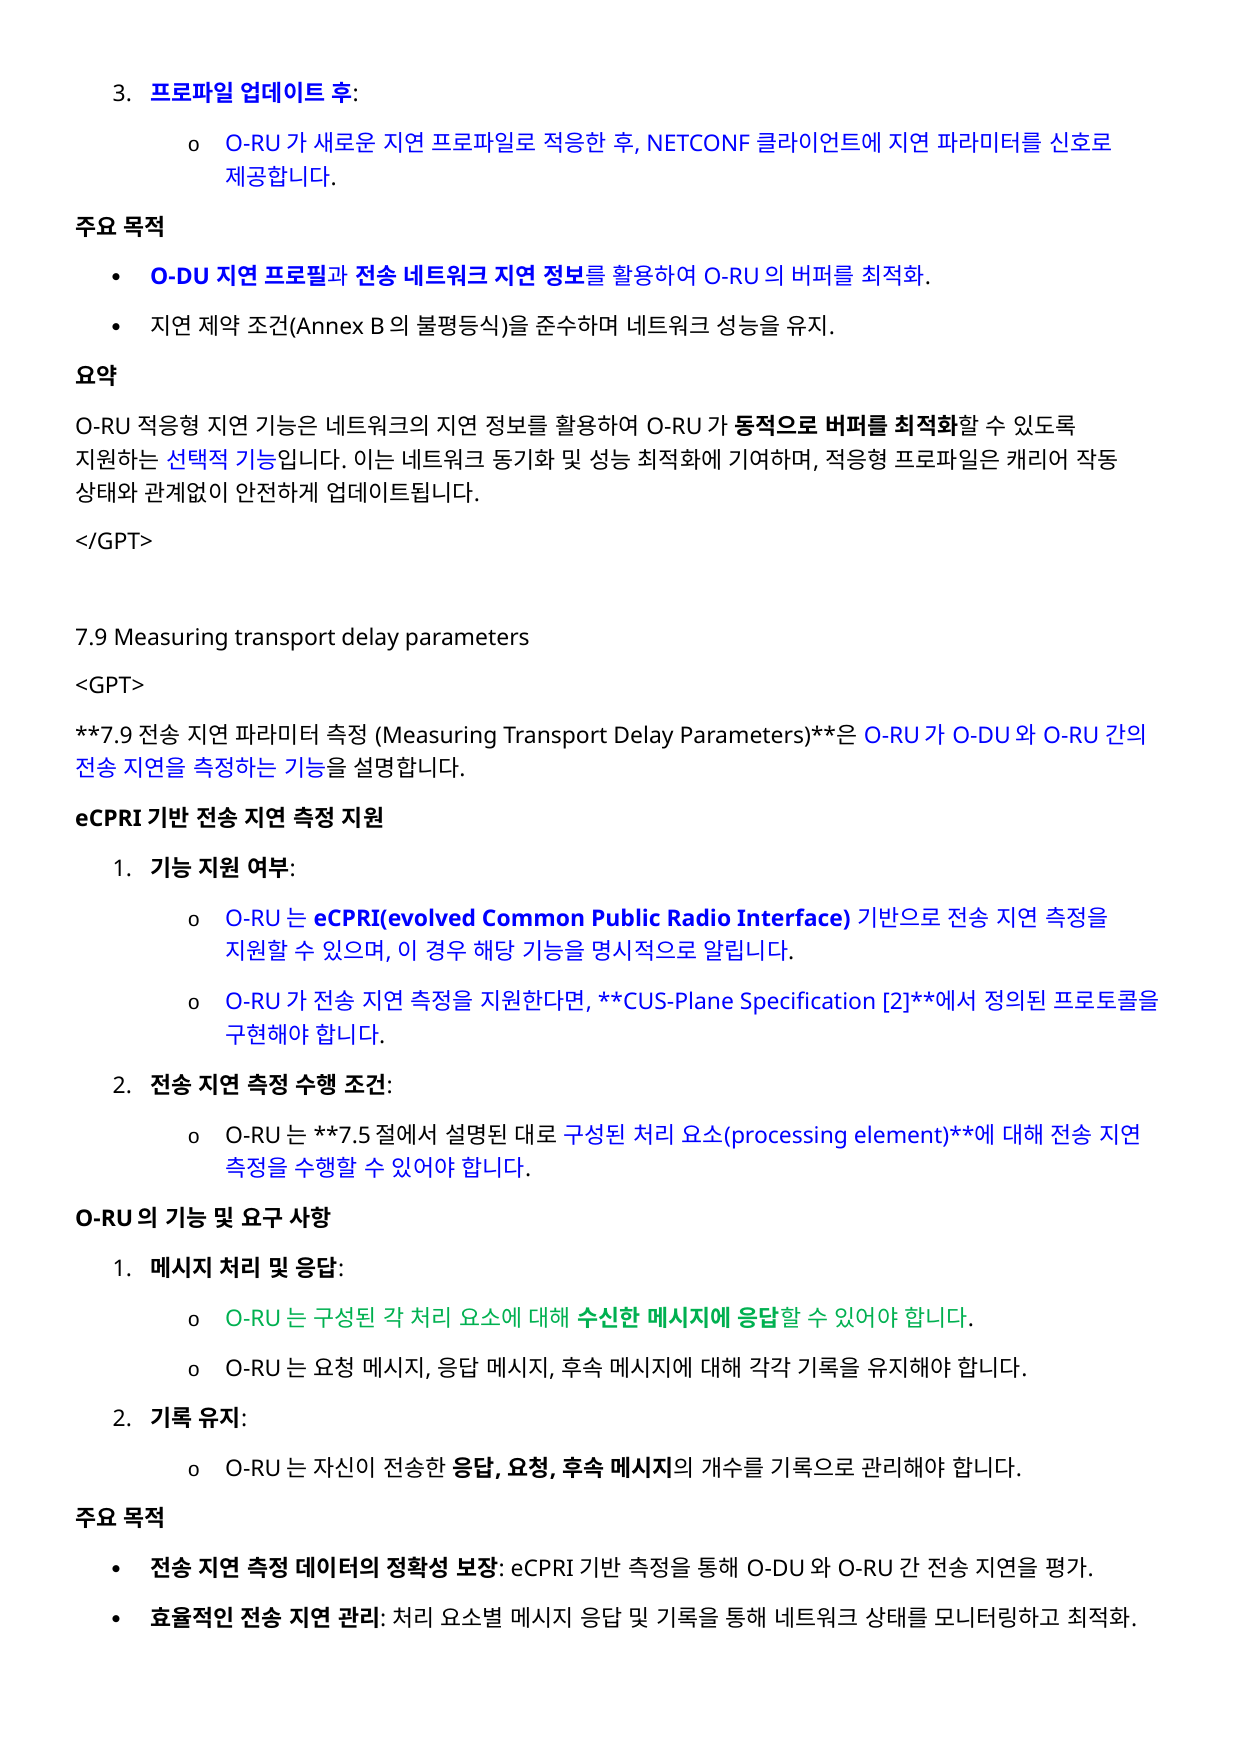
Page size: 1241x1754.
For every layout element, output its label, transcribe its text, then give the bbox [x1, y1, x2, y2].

list O-RU는 **7.5절에서 설명된 대로 구성된 처리 요소(processing element)**에 대해 전송 지연 측정을 수행할 수 있어야 합니다. [187, 1116, 1165, 1183]
list 전송 지연 측정 수행 조건: [112, 1066, 1165, 1100]
list O-RU가 전송 지연 측정을 지원한다면, **CUS-Plane Specification [2]**에서 정의된 프로토콜을 구현해야 합니다. [187, 983, 1165, 1050]
list 메시지 처리 및 응답: [112, 1250, 1165, 1283]
list 지연 제약 조건(Annex B의 불평등식)을 준수하며 네트워크 성능을 유지. [112, 308, 1165, 342]
text 주요 목적 [75, 1500, 1165, 1533]
text **7.9 전송 지연 파라미터 측정 (Measuring Transport Delay Parameters)**은 O-RU가 O-DU와 O-RU 간의 전송 지연을 측정하는 기능을 설명합니다. [75, 716, 1165, 783]
text 주요 목적 [75, 208, 1165, 242]
text 요약 [75, 358, 1165, 391]
list 기록 유지: [112, 1400, 1165, 1433]
text O-RU 적응형 지연 기능은 네트워크의 지연 정보를 활용하여 O-RU가 동적으로 버퍼를 최적화할 수 있도록 지원하는 선택적 기능입니다. 이는 네트워크 동기화 및 성능 최적화에 기여하며, 적응형 프로파일은 캐리어 작동 상태와 관계없이 안전하게 업데이트됩니다. [75, 408, 1165, 508]
text </GPT> [75, 525, 1165, 556]
list O-RU가 새로운 지연 프로파일로 적응한 후, NETCONF 클라이언트에 지연 파라미터를 신호로 제공합니다. [187, 125, 1165, 192]
text <GPT> [75, 668, 1165, 700]
list 프로파일 업데이트 후: [112, 75, 1165, 108]
list O-RU는 요청 메시지, 응답 메시지, 후속 메시지에 대해 각각 기록을 유지해야 합니다. [187, 1350, 1165, 1383]
list 효율적인 전송 지연 관리: 처리 요소별 메시지 응답 및 기록을 통해 네트워크 상태를 모니터링하고 최적화. [112, 1600, 1165, 1633]
list O-RU는 구성된 각 처리 요소에 대해 수신한 메시지에 응답할 수 있어야 합니다. [187, 1300, 1165, 1333]
text eCPRI 기반 전송 지연 측정 지원 [75, 800, 1165, 833]
text O-RU의 기능 및 요구 사항 [75, 1200, 1165, 1233]
list O-DU 지연 프로필과 전송 네트워크 지연 정보를 활용하여 O-RU의 버퍼를 최적화. [112, 258, 1165, 292]
list O-RU는 자신이 전송한 응답, 요청, 후속 메시지의 개수를 기록으로 관리해야 합니다. [187, 1450, 1165, 1483]
list 기능 지원 여부: [112, 850, 1165, 883]
list 전송 지연 측정 데이터의 정확성 보장: eCPRI 기반 측정을 통해 O-DU와 O-RU 간 전송 지연을 평가. [112, 1550, 1165, 1583]
list O-RU는 eCPRI(evolved Common Public Radio Interface) 기반으로 전송 지연 측정을 지원할 수 있으며, 이 경우 해당 기능을 명시적으로 알립니다. [187, 900, 1165, 966]
subtitle 7.9 Measuring transport delay parameters [75, 621, 1165, 652]
